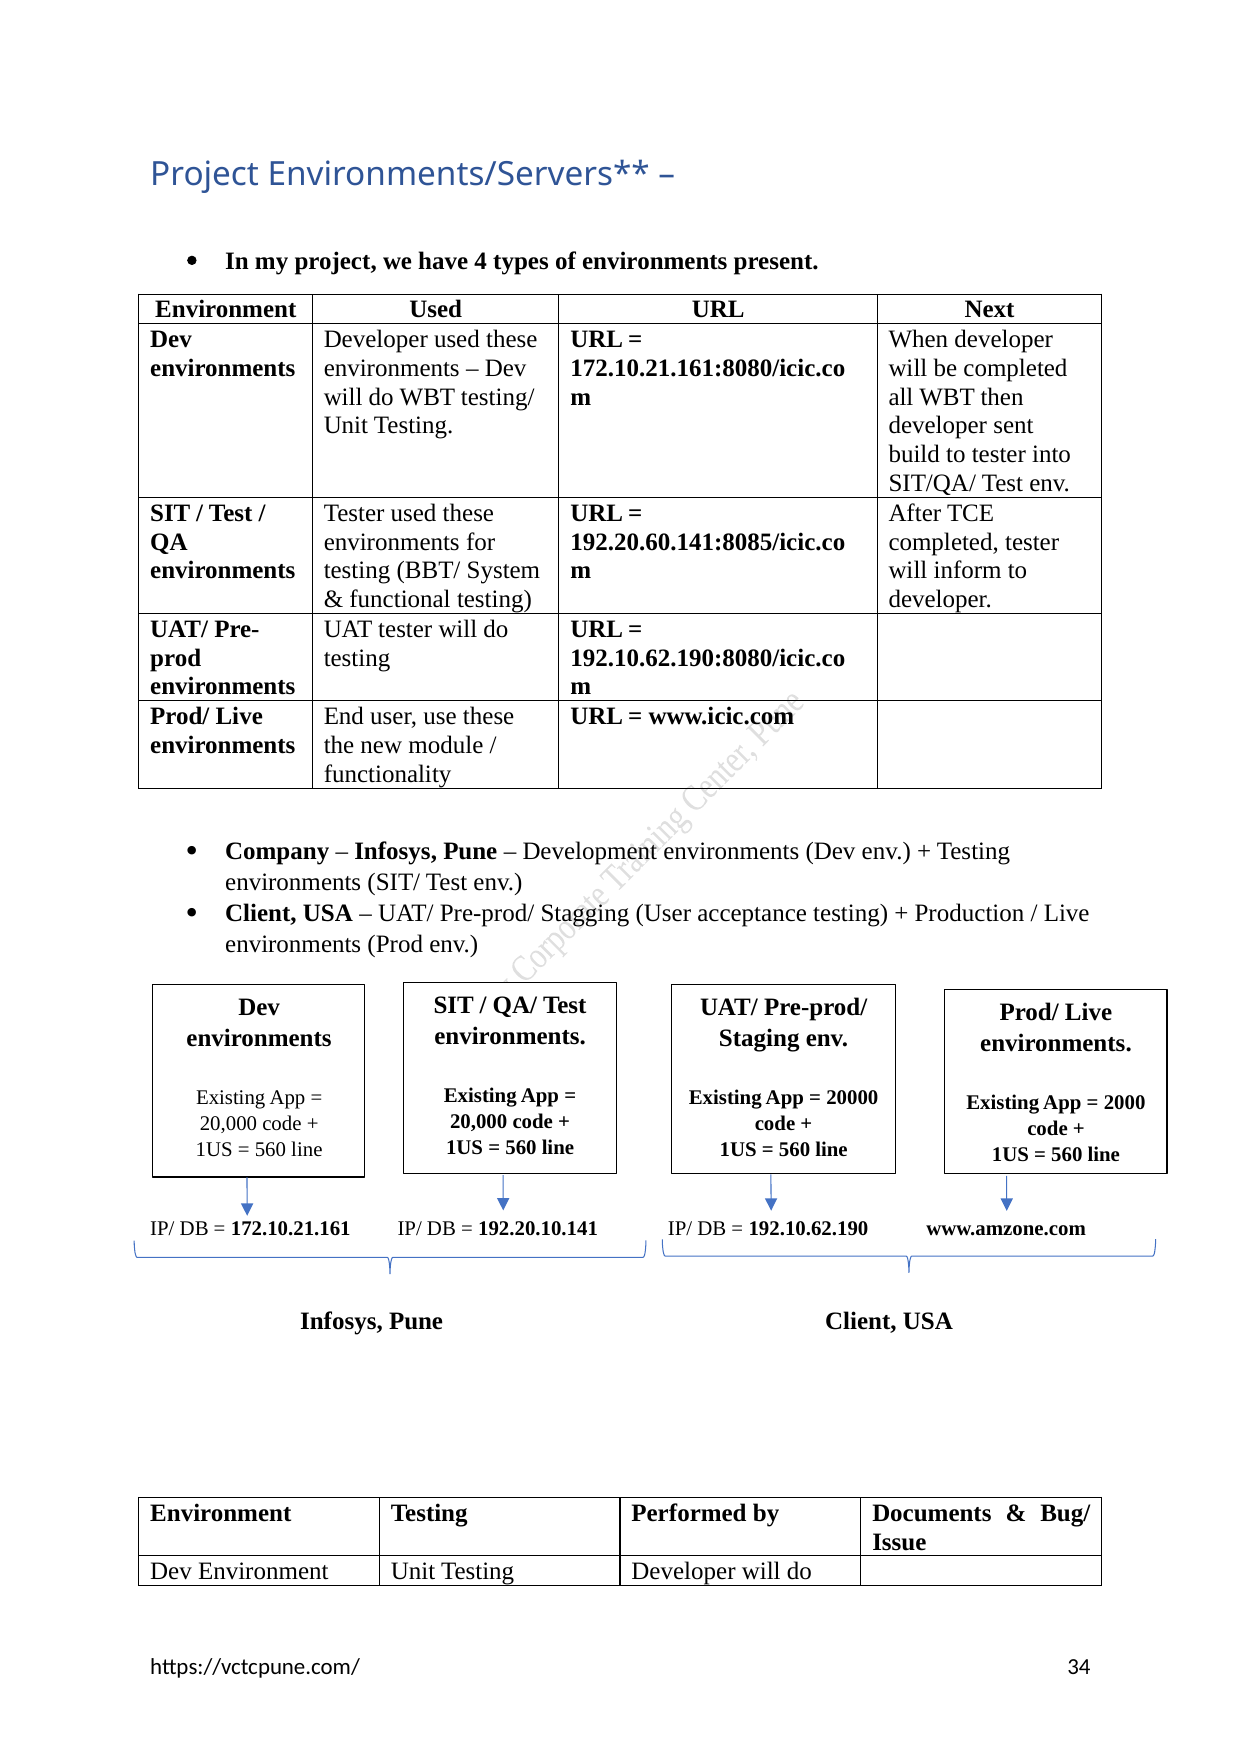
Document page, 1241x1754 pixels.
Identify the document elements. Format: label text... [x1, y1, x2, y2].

list Company – Infosys, Pune – Development environments (Dev env.) + Testing environments (SIT/ Test env.) [187, 836, 1090, 896]
text IP/ DB = 172.10.21.161 IP/ DB = 192.20.10.141 IP/ DB = 192.10.62.190 www.amzone.com [150, 1216, 1090, 1240]
table_cell Dev Environment [139, 1556, 379, 1585]
table_cell Prod/ Live environments [139, 701, 312, 787]
table_header Used [313, 295, 558, 323]
table_header Testing [380, 1498, 619, 1555]
table_header Next [878, 295, 1101, 323]
table_cell Developer used these environments – Dev will do WBT testing/ Unit Testing. [313, 324, 558, 497]
text Infosys, Pune Client, USA [225, 1306, 1090, 1335]
table_cell UAT/ Pre-prod environments [139, 614, 312, 700]
table_cell URL = 192.20.60.141:8085/icic.com [559, 498, 877, 613]
table_cell After TCE completed, tester will inform to developer. [878, 498, 1101, 613]
table_header Performed by [621, 1498, 860, 1555]
table_header URL [559, 295, 877, 323]
table_cell URL = 192.10.62.190:8080/icic.com [559, 614, 877, 700]
table_cell Tester used these environments for testing (BBT/ System & functional testing) [313, 498, 558, 613]
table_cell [621, 1556, 860, 1585]
table_cell [861, 1556, 1101, 1585]
list In my project, we have 4 types of environments present. [187, 246, 1090, 274]
table_cell When developer will be completed all WBT then developer sent build to tester into SIT/QA/ Test env. [878, 324, 1101, 497]
table_cell UAT tester will do testing [313, 614, 558, 700]
list Client, USA – UAT/ Pre-prod/ Stagging (User acceptance testing) + Production / Live environments (Prod env.) [187, 898, 1090, 958]
subtitle Project Environments/Servers** – [150, 150, 1090, 195]
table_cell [380, 1556, 619, 1585]
table_header Environment [139, 1498, 379, 1555]
table_cell URL = www.icic.com [559, 701, 877, 787]
table_header Documents & Bug/ Issue [861, 1498, 1101, 1555]
table_cell [878, 614, 1101, 700]
table_cell End user, use these the new module / functionality [313, 701, 558, 787]
table_cell SIT / Test / QA environments [139, 498, 312, 613]
table_header Environment [139, 295, 312, 323]
table_cell [878, 701, 1101, 787]
table_cell URL = 172.10.21.161:8080/icic.com [559, 324, 877, 497]
table_cell Dev environments [139, 324, 312, 497]
